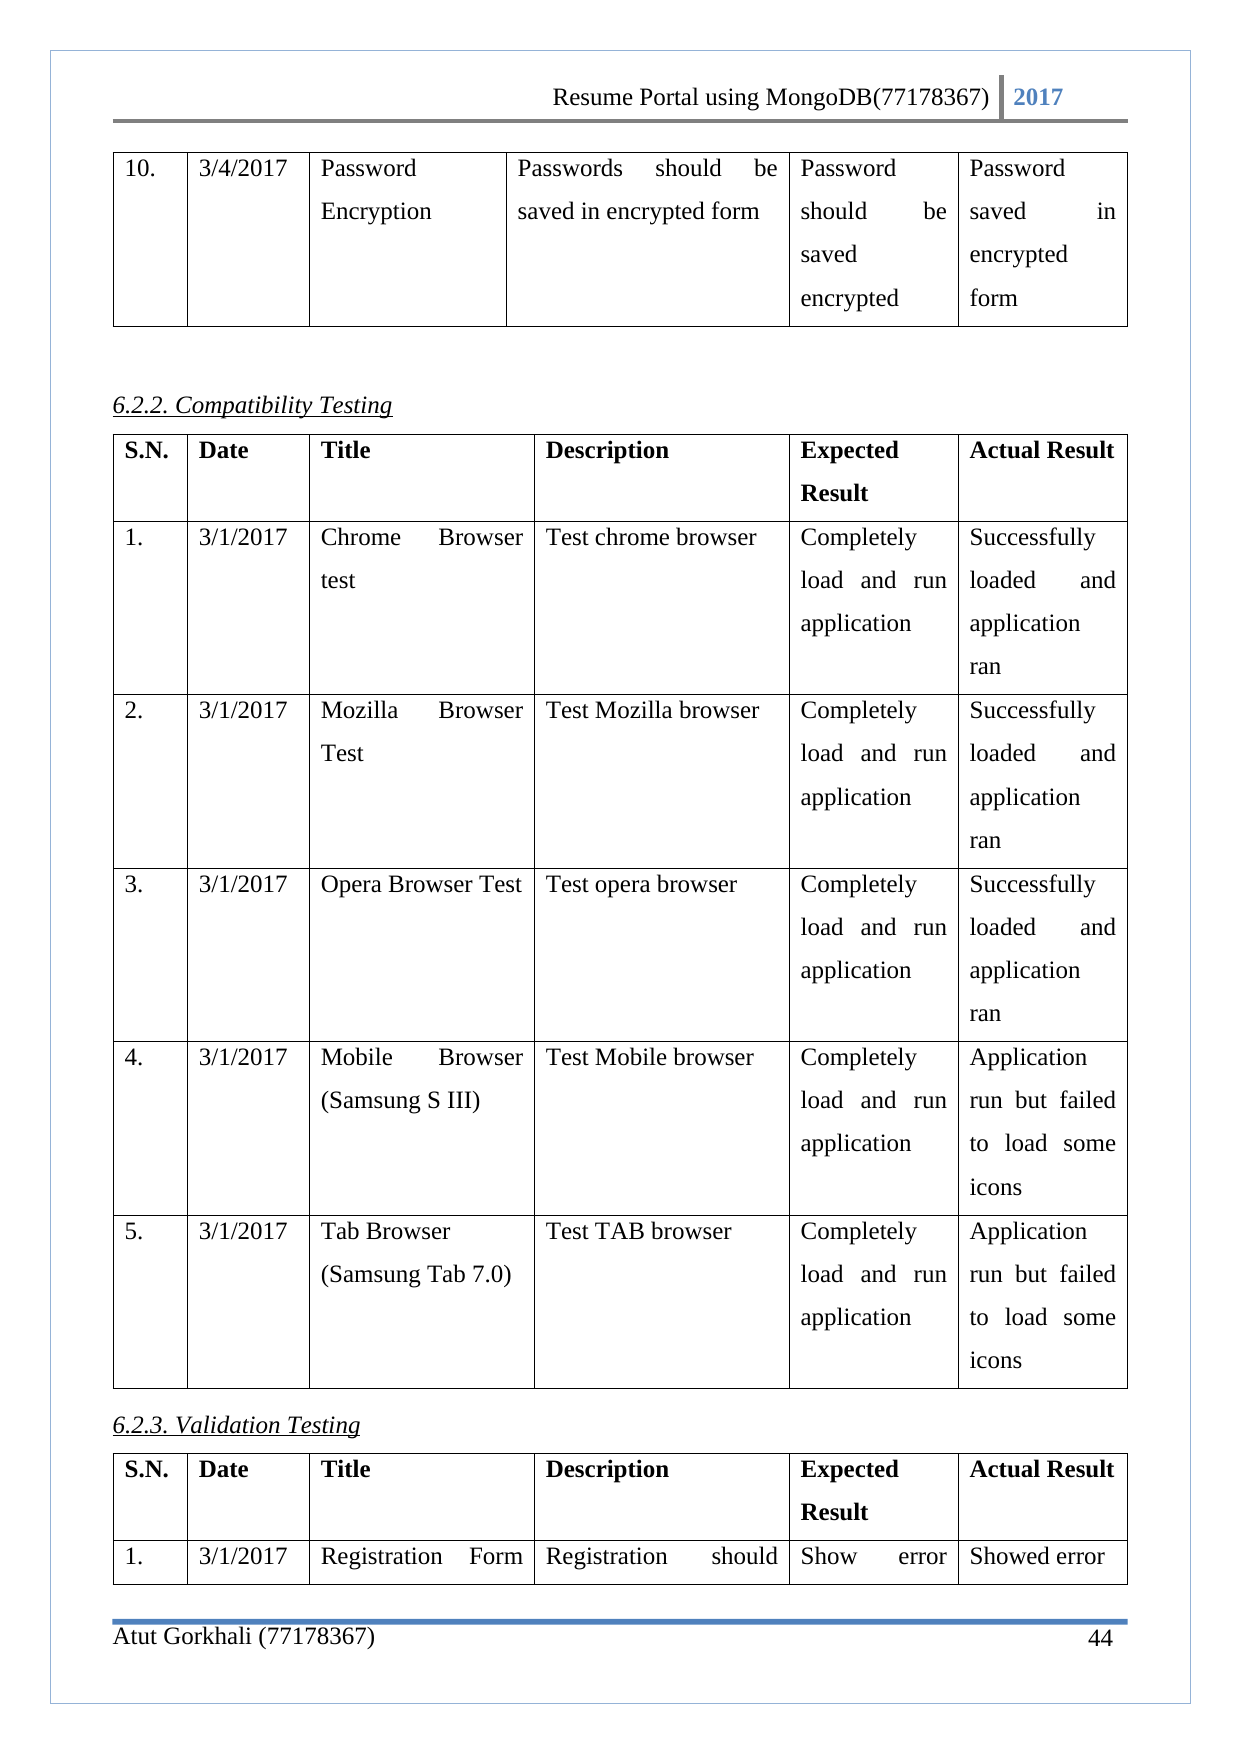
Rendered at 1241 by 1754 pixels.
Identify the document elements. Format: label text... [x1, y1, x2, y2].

subtitle 6.2.3. Validation Testing [112, 1410, 1128, 1439]
table_header Actual Result [959, 1454, 1127, 1540]
table_cell Successfully loaded and application ran [959, 695, 1127, 868]
table_cell Application run but failed to load some icons [959, 1042, 1127, 1215]
table_cell 3/1/2017 [188, 695, 309, 868]
table_header Expected Result [790, 435, 958, 521]
table_cell Completely load and run application [790, 1216, 958, 1388]
table_cell Password should be saved encrypted [790, 153, 958, 326]
table_cell 3/1/2017 [188, 869, 309, 1041]
table_cell Completely load and run application [790, 695, 958, 868]
table_cell Test opera browser [535, 869, 789, 1041]
table_header Description [535, 435, 789, 521]
table_cell 3/1/2017 [188, 522, 309, 694]
table_cell Tab Browser (Samsung Tab 7.0) [310, 1216, 534, 1388]
table_cell Application run but failed to load some icons [959, 1216, 1127, 1388]
table_cell Mobile Browser (Samsung S III) [310, 1042, 534, 1215]
table_header Date [188, 1454, 309, 1540]
table_cell Completely load and run application [790, 522, 958, 694]
table_header Description [535, 1454, 789, 1540]
table_cell Mozilla Browser Test [310, 695, 534, 868]
table_cell 2. [114, 695, 187, 868]
table_header Date [188, 435, 309, 521]
table_cell 1. [114, 1541, 187, 1584]
table_cell Completely load and run application [790, 1042, 958, 1215]
table_cell Opera Browser Test [310, 869, 534, 1041]
table_cell 1. [114, 522, 187, 694]
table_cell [535, 1541, 789, 1584]
table_cell Password saved in encrypted form [959, 153, 1127, 326]
table_cell Successfully loaded and application ran [959, 869, 1127, 1041]
table_header Actual Result [959, 435, 1127, 521]
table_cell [310, 1541, 534, 1584]
table_cell Showed error [959, 1541, 1127, 1584]
table_cell Chrome Browser test [310, 522, 534, 694]
table_header S.N. [114, 1454, 187, 1540]
table_cell Passwords should be saved in encrypted form [507, 153, 789, 326]
table_header Expected Result [790, 1454, 958, 1540]
table_cell Successfully loaded and application ran [959, 522, 1127, 694]
table_cell 3. [114, 869, 187, 1041]
table_header Title [310, 435, 534, 521]
table_cell Test TAB browser [535, 1216, 789, 1388]
table_cell 3/1/2017 [188, 1216, 309, 1388]
table_header Title [310, 1454, 534, 1540]
table_cell Test Mozilla browser [535, 695, 789, 868]
table_cell 3/1/2017 [188, 1042, 309, 1215]
subtitle 6.2.2. Compatibility Testing [112, 391, 1128, 419]
table_cell 10. [114, 153, 187, 326]
table_cell Password Encryption [310, 153, 506, 326]
table_cell Test chrome browser [535, 522, 789, 694]
table_cell 5. [114, 1216, 187, 1388]
table_cell 3/4/2017 [188, 153, 309, 326]
table_cell Completely load and run application [790, 869, 958, 1041]
table_cell 4. [114, 1042, 187, 1215]
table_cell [790, 1541, 958, 1584]
table_cell 3/1/2017 [188, 1541, 309, 1584]
table_cell Test Mobile browser [535, 1042, 789, 1215]
table_header S.N. [114, 435, 187, 521]
